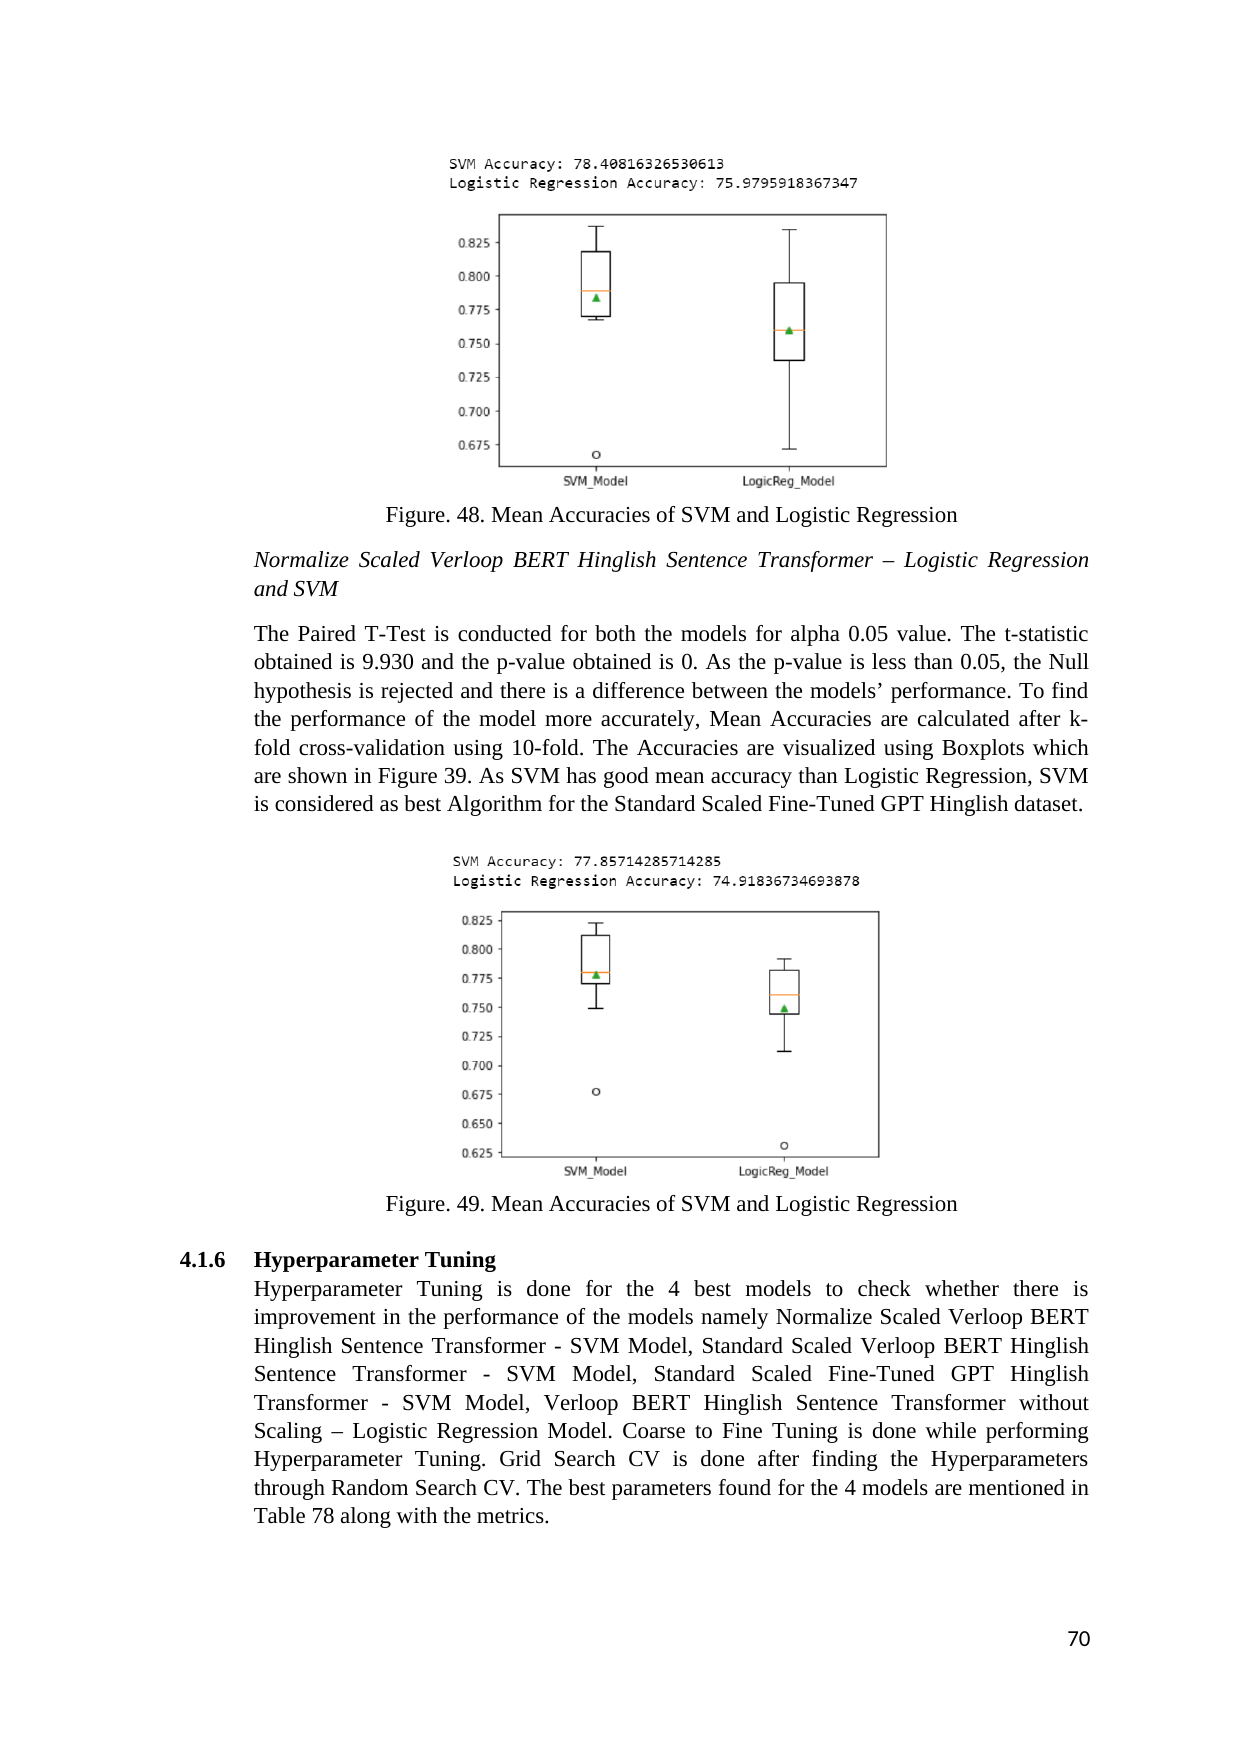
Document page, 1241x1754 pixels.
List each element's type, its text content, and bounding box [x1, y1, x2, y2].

list Figure. 49. Mean Accuracies of SVM and Logistic Regression [253, 1189, 1090, 1216]
picture [444, 150, 900, 499]
list Figure. 48. Mean Accuracies of SVM and Logistic Regression [253, 501, 1090, 528]
text Normalize Scaled Verloop BERT Hinglish Sentence Transformer – Logistic Regression and SVM [253, 546, 1090, 601]
list The Paired T-Test is conducted for both the models for alpha 0.05 value. The t-statistic obtained is 9.930 and the p-value obtained is 0. As the p-value is less than 0.05, the Null hypothesis is rejected and there is a difference between the models’ performance. To find the performance of the model more accurately, Mean Accuracies are calculated after k-fold cross-validation using 10-fold. The Accuracies are visualized using Boxplots which are shown in Figure 39. As SVM has good mean accuracy than Logistic Regression, SVM is considered as best Algorithm for the Standard Scaled Fine-Tuned GPT Hinglish dataset. [253, 620, 1090, 817]
list Hyperparameter Tuning [179, 1246, 1090, 1273]
picture [447, 847, 896, 1188]
list Hyperparameter Tuning is done for the 4 best models to check whether there is improvement in the performance of the models namely Normalize Scaled Verloop BERT Hinglish Sentence Transformer - SVM Model, Standard Scaled Verloop BERT Hinglish Sentence Transformer - SVM Model, Standard Scaled Fine-Tuned GPT Hinglish Transformer - SVM Model, Verloop BERT Hinglish Sentence Transformer without Scaling – Logistic Regression Model. Coarse to Fine Tuning is done while performing Hyperparameter Tuning. Grid Search CV is done after finding the Hyperparameters through Random Search CV. The best parameters found for the 4 models are mentioned in Table 78 along with the metrics. [253, 1275, 1090, 1529]
